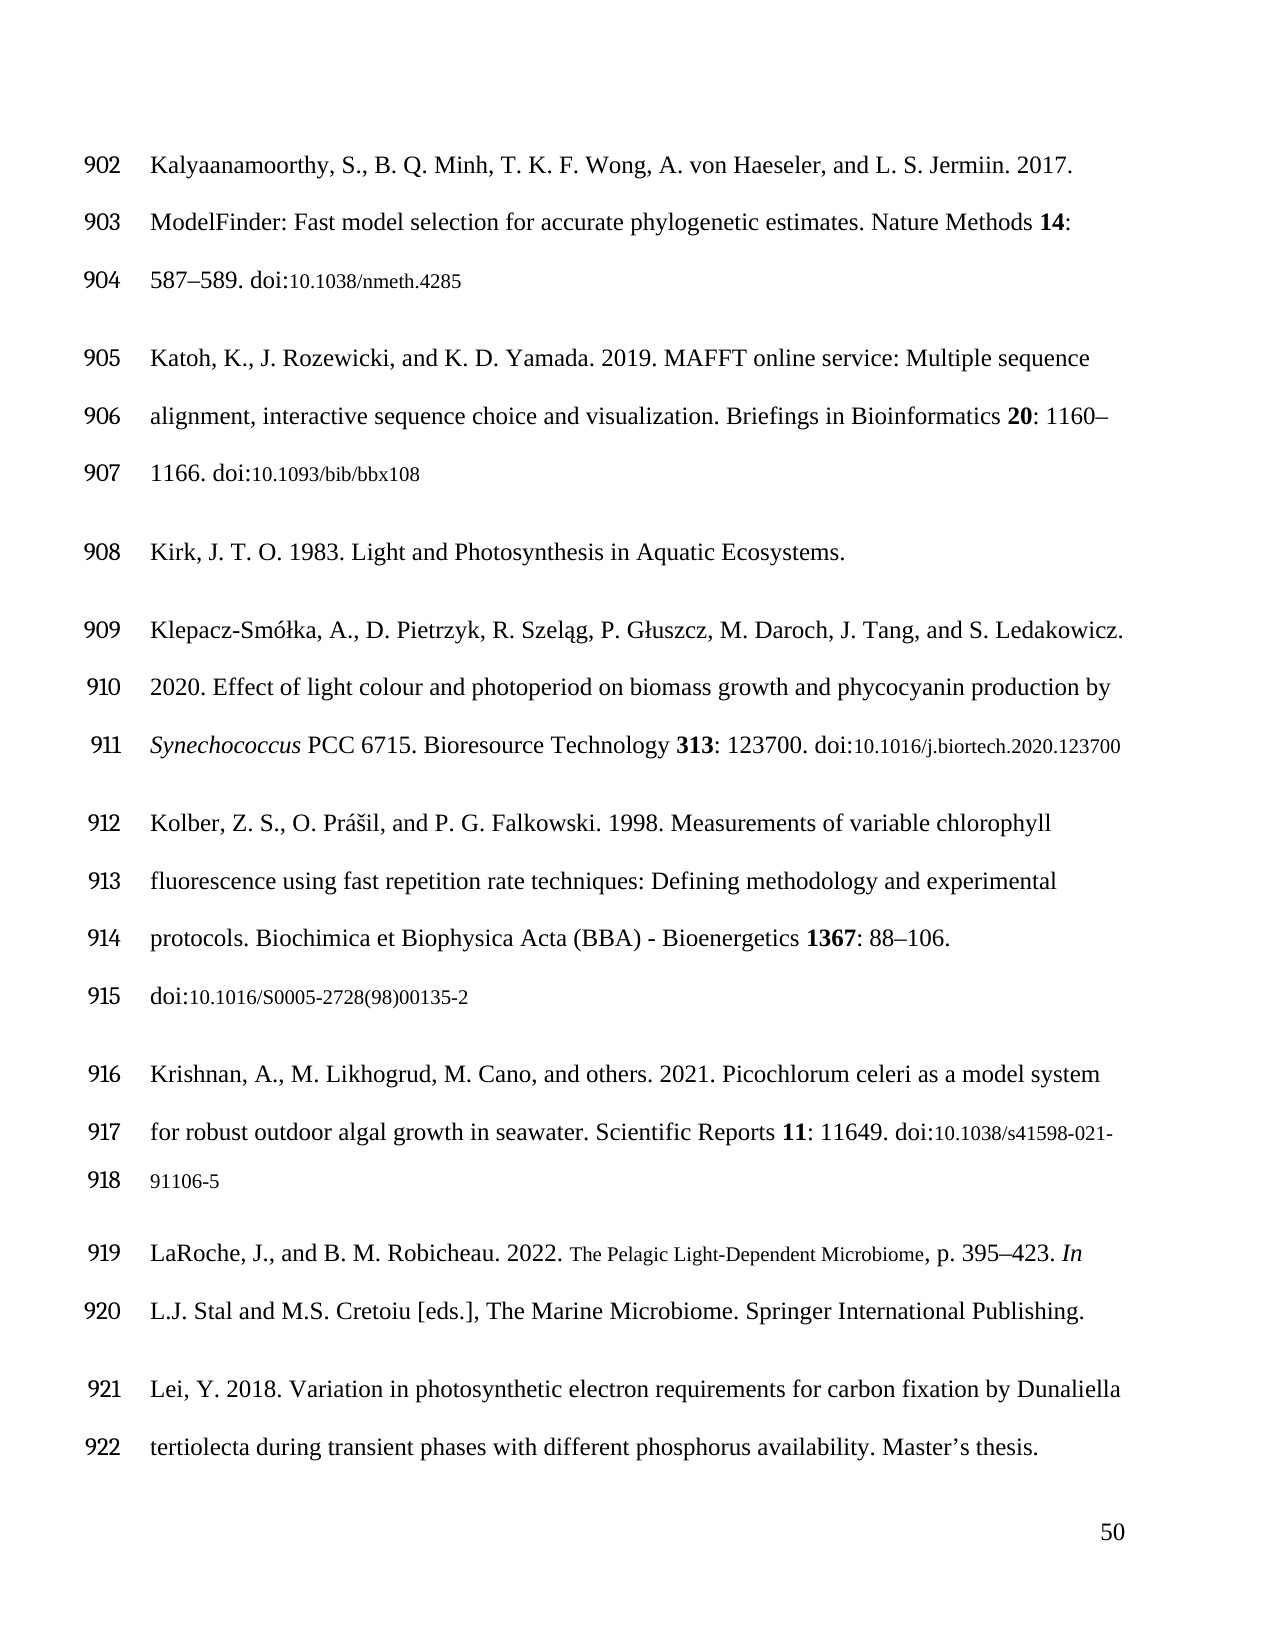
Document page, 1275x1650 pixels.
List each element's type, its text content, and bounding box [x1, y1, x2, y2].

text Lei, Y. 2018. Variation in photosynthetic electron requirements for carbon fixation by Dunaliella tertiolecta during transient phases with different phosphorus availability. Master’s thesis. [150, 1374, 1125, 1461]
text Krishnan, A., M. Likhogrud, M. Cano, and others. 2021. Picochlorum celeri as a model system for robust outdoor algal growth in seawater. Scientific Reports 11: 11649. doi:10.1038/s41598-021-91106-5 [150, 1059, 1125, 1193]
text Klepacz-Smółka, A., D. Pietrzyk, R. Szeląg, P. Głuszcz, M. Daroch, J. Tang, and S. Ledakowicz. 2020. Effect of light colour and photoperiod on biomass growth and phycocyanin production by Synechococcus PCC 6715. Bioresource Technology 313: 123700. doi:10.1016/j.biortech.2020.123700 [150, 615, 1125, 759]
text LaRoche, J., and B. M. Robicheau. 2022. The Pelagic Light-Dependent Microbiome, p. 395–423. In L.J. Stal and M.S. Cretoiu [eds.], The Marine Microbiome. Springer International Publishing. [150, 1238, 1125, 1325]
text Kirk, J. T. O. 1983. Light and Photosynthesis in Aquatic Ecosystems. [150, 537, 1125, 565]
text Kolber, Z. S., O. Prášil, and P. G. Falkowski. 1998. Measurements of variable chlorophyll fluorescence using fast repetition rate techniques: Defining methodology and experimental protocols. Biochimica et Biophysica Acta (BBA) - Bioenergetics 1367: 88–106. doi:10.1016/S0005-2728(98)00135-2 [150, 808, 1125, 1009]
text Kalyaanamoorthy, S., B. Q. Minh, T. K. F. Wong, A. von Haeseler, and L. S. Jermiin. 2017. ModelFinder: Fast model selection for accurate phylogenetic estimates. Nature Methods 14: 587–589. doi:10.1038/nmeth.4285 [150, 150, 1125, 294]
text Katoh, K., J. Rozewicki, and K. D. Yamada. 2019. MAFFT online service: Multiple sequence alignment, interactive sequence choice and visualization. Briefings in Bioinformatics 20: 1160–1166. doi:10.1093/bib/bbx108 [150, 343, 1125, 487]
